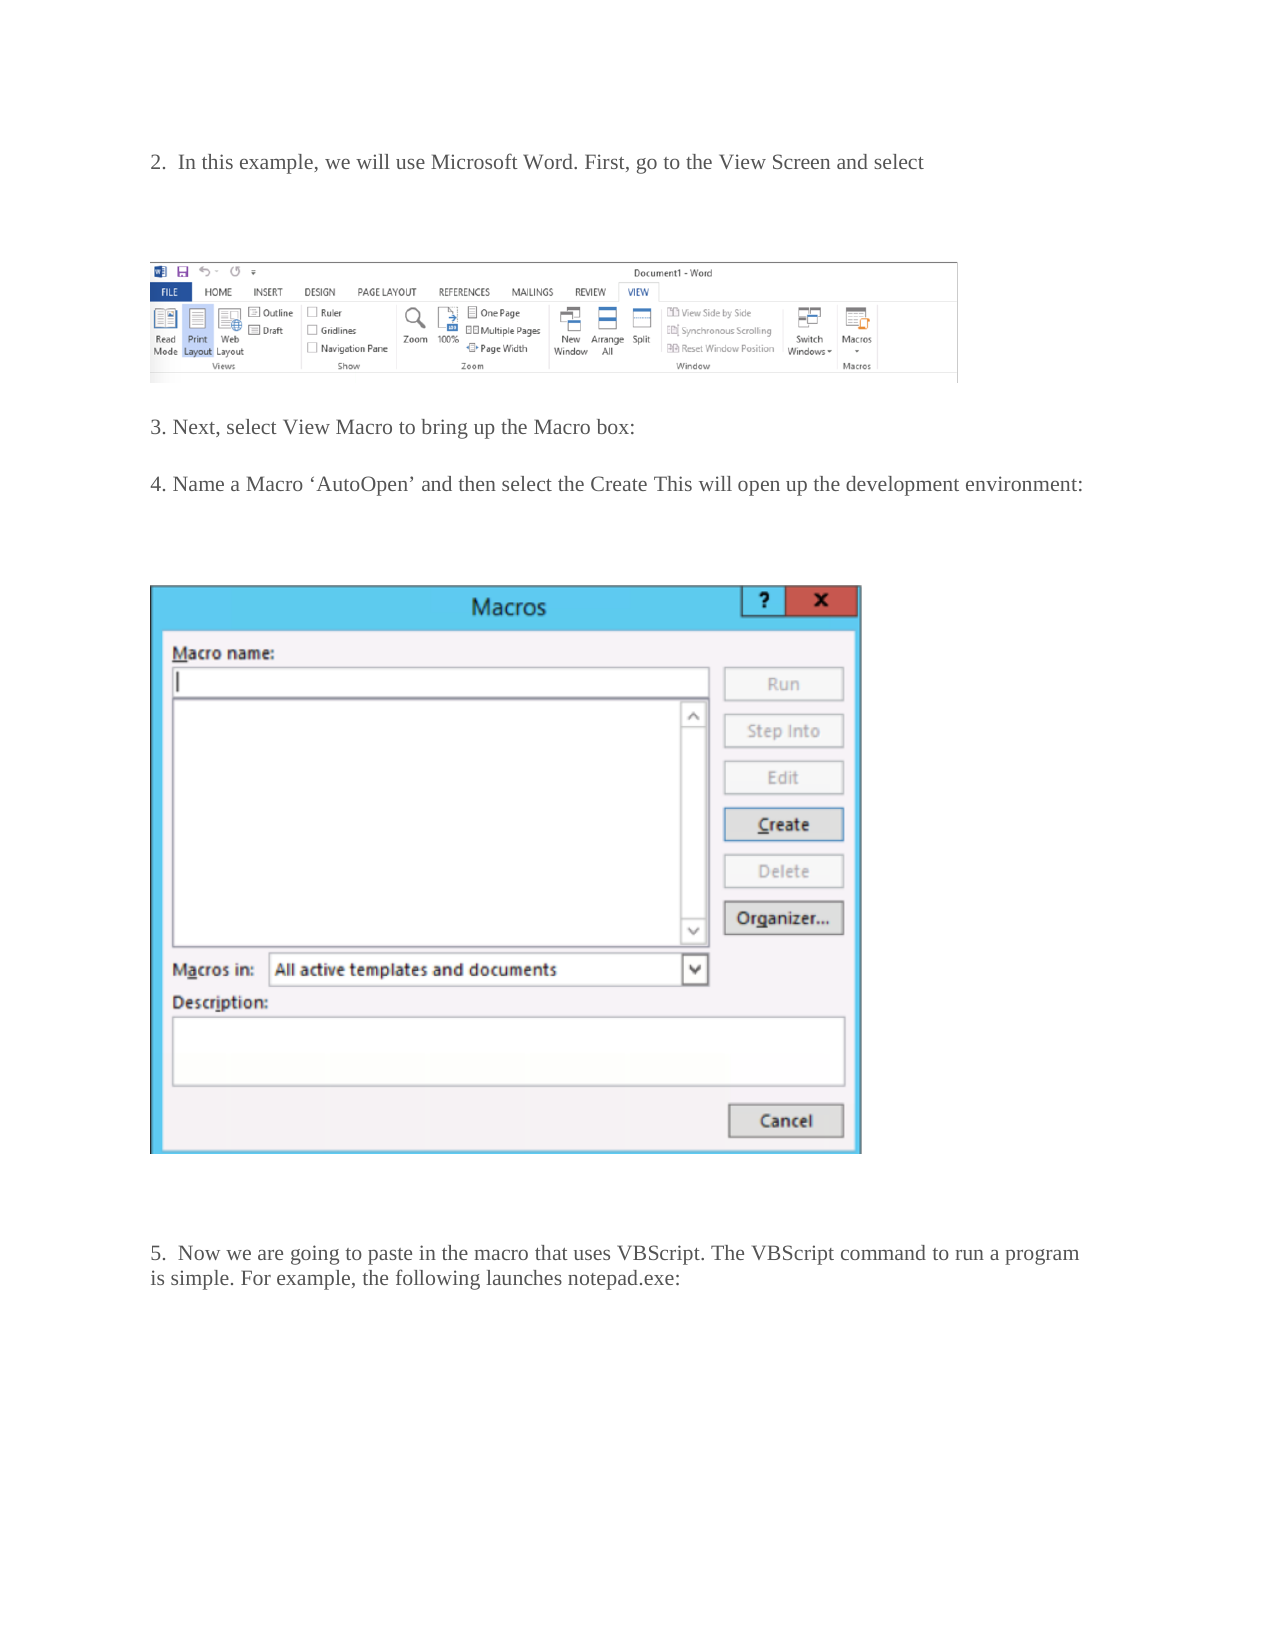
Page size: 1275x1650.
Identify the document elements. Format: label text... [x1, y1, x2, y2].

picture [150, 261, 958, 383]
text 5. Now we are going to paste in the macro that uses VBScript. The VBScript command to run a program is simple. For example, the following launches notepad.exe: [150, 1240, 1095, 1291]
text 4. Name a Macro ‘AutoOpen’ and then select the Create This will open up the development environment: [150, 471, 1102, 496]
picture [150, 584, 863, 1154]
text 3. Next, select View Macro to bring up the Macro box: [150, 414, 1102, 439]
